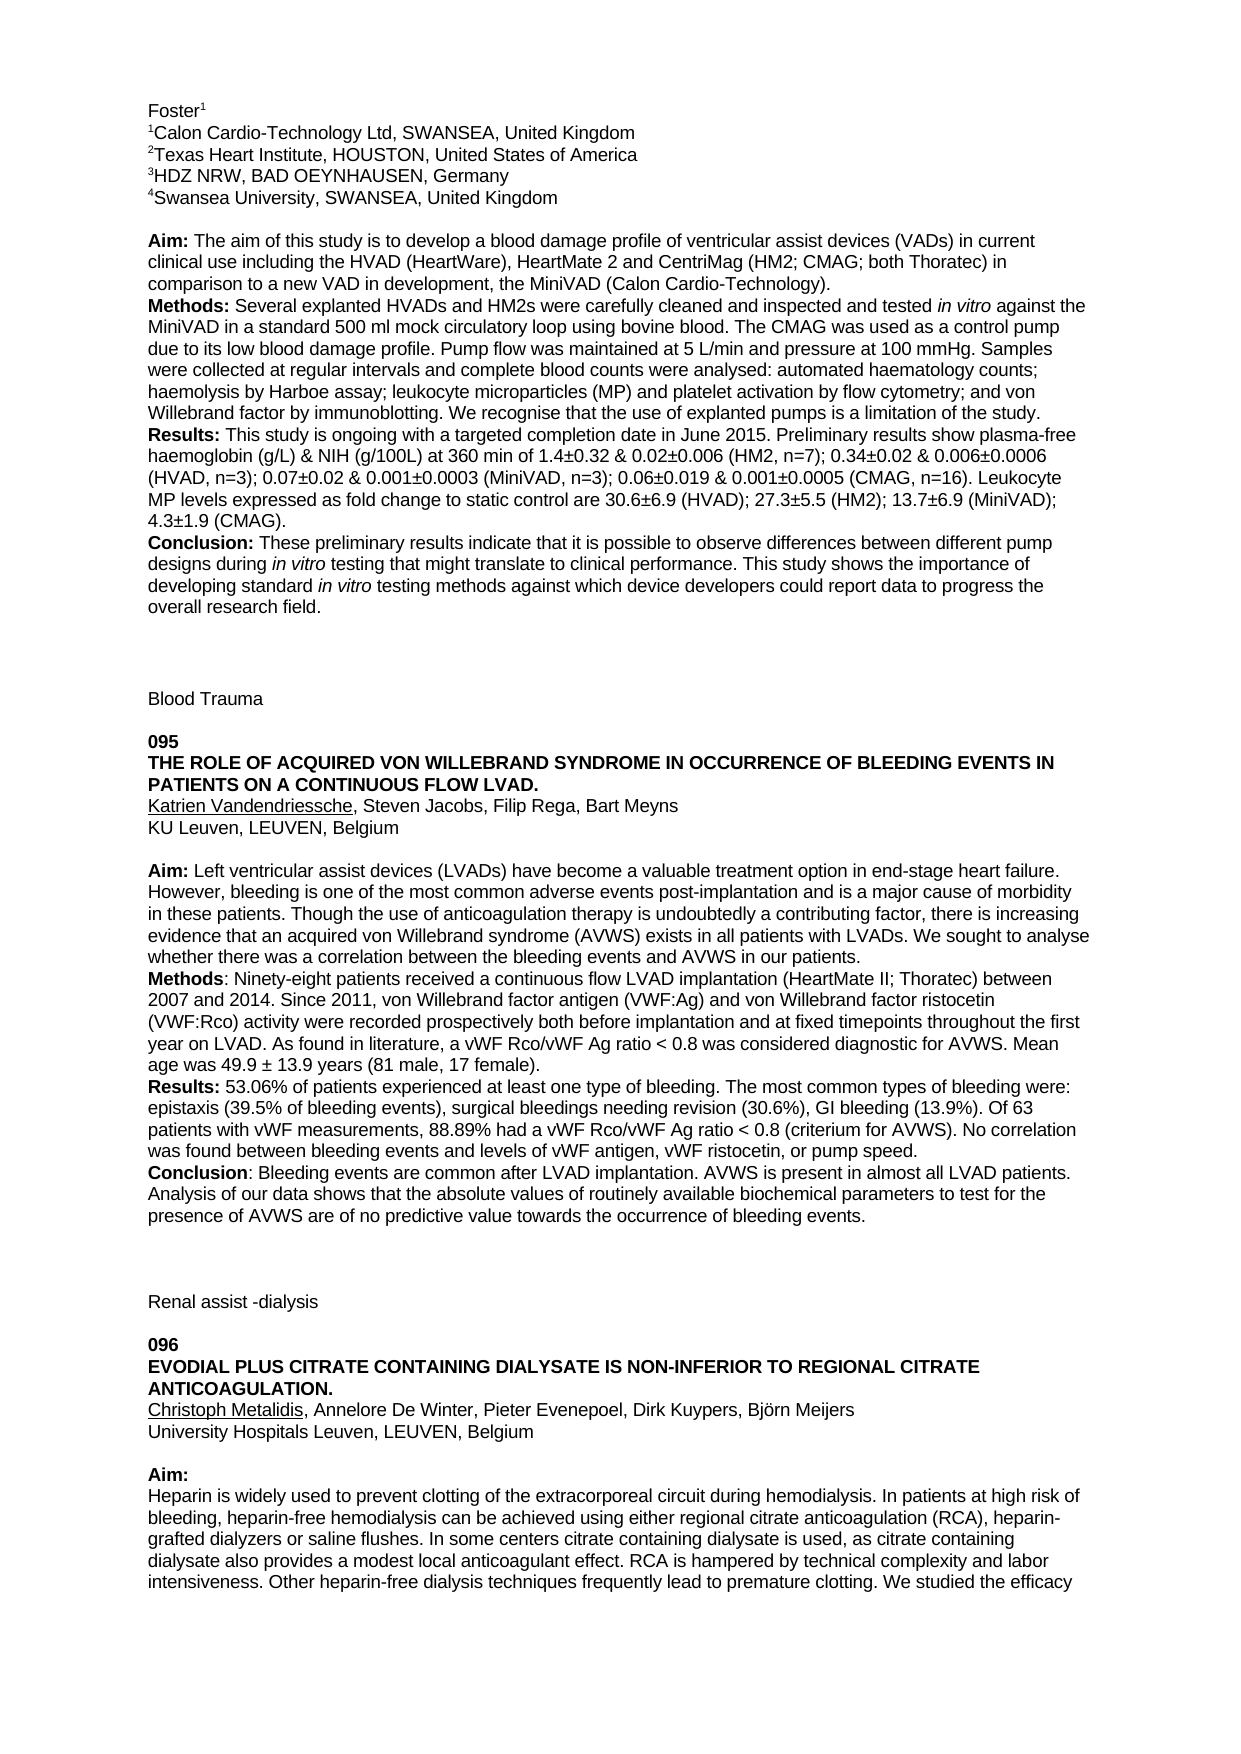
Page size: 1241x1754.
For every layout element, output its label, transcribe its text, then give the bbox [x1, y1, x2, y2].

text Conclusion: Bleeding events are common after LVAD implantation. AVWS is present in almost all LVAD patients. Analysis of our data shows that the absolute values of routinely available biochemical parameters to test for the presence of AVWS are of no predictive value towards the occurrence of bleeding events. [148, 1162, 1090, 1226]
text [148, 1485, 1090, 1593]
text 4Swansea University, SWANSEA, United Kingdom [148, 187, 1090, 208]
text EVODIAL PLUS CITRATE CONTAINING DIALYSATE IS NON-INFERIOR TO REGIONAL CITRATE ANTICOAGULATION. [148, 1356, 1090, 1399]
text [148, 100, 1090, 122]
text Aim: The aim of this study is to develop a blood damage profile of ventricular assist devices (VADs) in current clinical use including the HVAD (HeartWare), HeartMate 2 and CentriMag (HM2; CMAG; both Thoratec) in comparison to a new VAD in development, the MiniVAD (Calon Cardio-Technology). [148, 230, 1090, 294]
text Results: This study is ongoing with a targeted completion date in June 2015. Preliminary results show plasma-free haemoglobin (g/L) & NIH (g/100L) at 360 min of 1.4±0.32 & 0.02±0.006 (HM2, n=7); 0.34±0.02 & 0.006±0.0006 (HVAD, n=3); 0.07±0.02 & 0.001±0.0003 (MiniVAD, n=3); 0.06±0.019 & 0.001±0.0005 (CMAG, n=16). Leukocyte MP levels expressed as fold change to static control are 30.6±6.9 (HVAD); 27.3±5.5 (HM2); 13.7±6.9 (MiniVAD); 4.3±1.9 (CMAG). [148, 424, 1090, 532]
text Conclusion: These preliminary results indicate that it is possible to observe differences between different pump designs during in vitro testing that might translate to clinical performance. This study shows the importance of developing standard in vitro testing methods against which device developers could report data to progress the overall research field. [148, 532, 1090, 618]
text 1Calon Cardio-Technology Ltd, SWANSEA, United Kingdom [148, 122, 1090, 143]
text University Hospitals Leuven, LEUVEN, Belgium [148, 1420, 1090, 1442]
text Renal assist -dialysis [148, 1291, 1090, 1313]
text 096 [148, 1334, 1090, 1356]
text Christoph Metalidis, Annelore De Winter, Pieter Evenepoel, Dirk Kuypers, Björn Meijers [148, 1399, 1090, 1420]
text Methods: Several explanted HVADs and HM2s were carefully cleaned and inspected and tested in vitro against the MiniVAD in a standard 500 ml mock circulatory loop using bovine blood. The CMAG was used as a control pump due to its low blood damage profile. Pump flow was maintained at 5 L/min and pressure at 100 mmHg. Samples were collected at regular intervals and complete blood counts were analysed: automated haematology counts; haemolysis by Harboe assay; leukocyte microparticles (MP) and platelet activation by flow cytometry; and von Willebrand factor by immunoblotting. We recognise that the use of explanted pumps is a limitation of the study. [148, 294, 1090, 424]
text Methods: Ninety-eight patients received a continuous flow LVAD implantation (HeartMate II; Thoratec) between 2007 and 2014. Since 2011, von Willebrand factor antigen (VWF:Ag) and von Willebrand factor ristocetin (VWF:Rco) activity were recorded prospectively both before implantation and at fixed timepoints throughout the first year on LVAD. As found in literature, a vWF Rco/vWF Ag ratio < 0.8 was considered diagnostic for AVWS. Mean age was 49.9 ± 13.9 years (81 male, 17 female). [148, 968, 1090, 1075]
text Results: 53.06% of patients experienced at least one type of bleeding. The most common types of bleeding were: epistaxis (39.5% of bleeding events), surgical bleedings needing revision (30.6%), GI bleeding (13.9%). Of 63 patients with vWF measurements, 88.89% had a vWF Rco/vWF Ag ratio < 0.8 (criterium for AVWS). No correlation was found between bleeding events and levels of vWF antigen, vWF ristocetin, or pump speed. [148, 1075, 1090, 1162]
text Aim: [148, 1463, 1090, 1485]
text Aim: Left ventricular assist devices (LVADs) have become a valuable treatment option in end-stage heart failure. However, bleeding is one of the most common adverse events post-implantation and is a major cause of morbidity in these patients. Though the use of anticoagulation therapy is undoubtedly a contributing factor, there is increasing evidence that an acquired von Willebrand syndrome (AVWS) exists in all patients with LVADs. We sought to analyse whether there was a correlation between the bleeding events and AVWS in our patients. [148, 860, 1090, 968]
text 3HDZ NRW, BAD OEYNHAUSEN, Germany [148, 165, 1090, 187]
text Blood Trauma [148, 639, 1090, 709]
text Katrien Vandendriessche, Steven Jacobs, Filip Rega, Bart Meyns [148, 795, 1090, 817]
text 2Texas Heart Institute, HOUSTON, United States of America [148, 143, 1090, 165]
text THE ROLE OF ACQUIRED VON WILLEBRAND SYNDROME IN OCCURRENCE OF BLEEDING EVENTS IN PATIENTS ON A CONTINUOUS FLOW LVAD. [148, 752, 1090, 795]
text KU Leuven, LEUVEN, Belgium [148, 817, 1090, 838]
text 095 [148, 730, 1090, 752]
